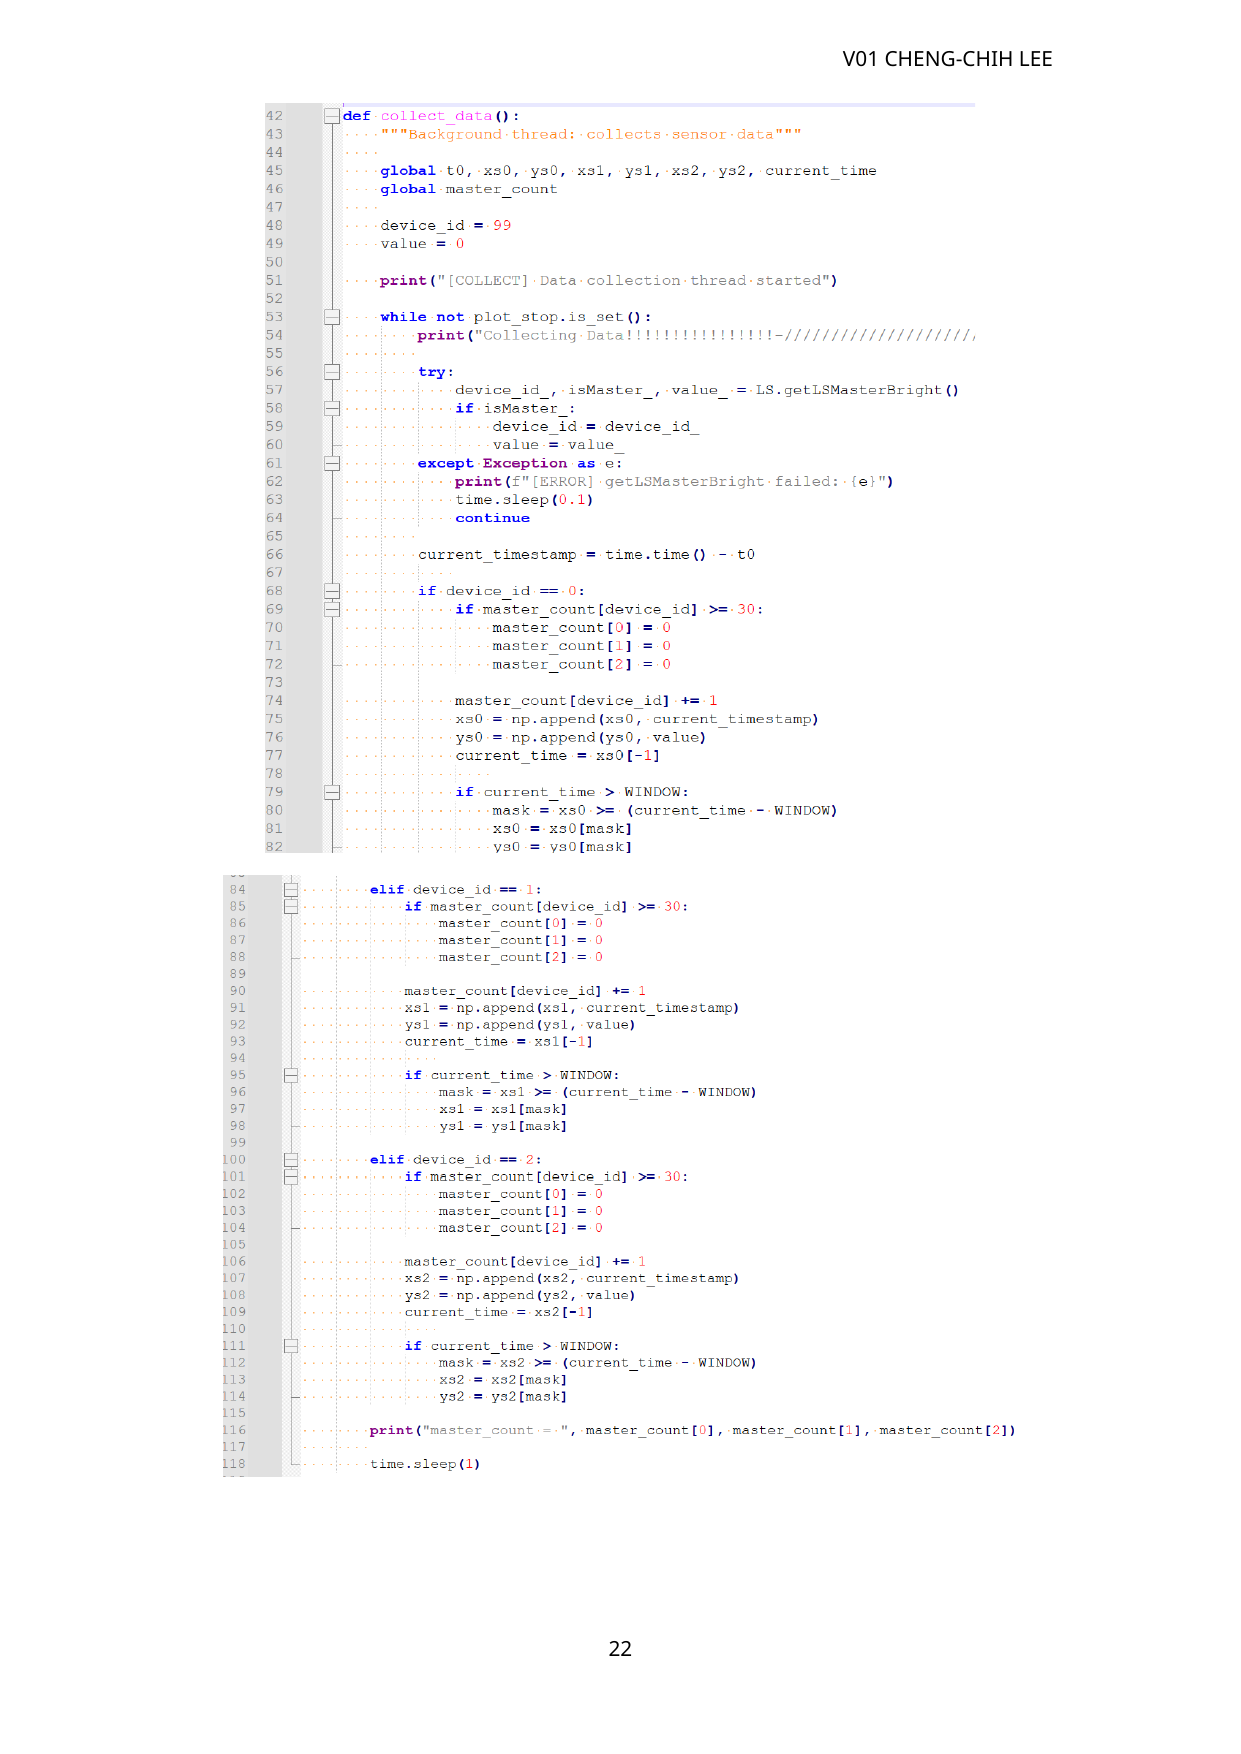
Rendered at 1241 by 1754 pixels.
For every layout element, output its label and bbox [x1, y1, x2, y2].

picture [223, 875, 1018, 1477]
picture [265, 103, 976, 853]
